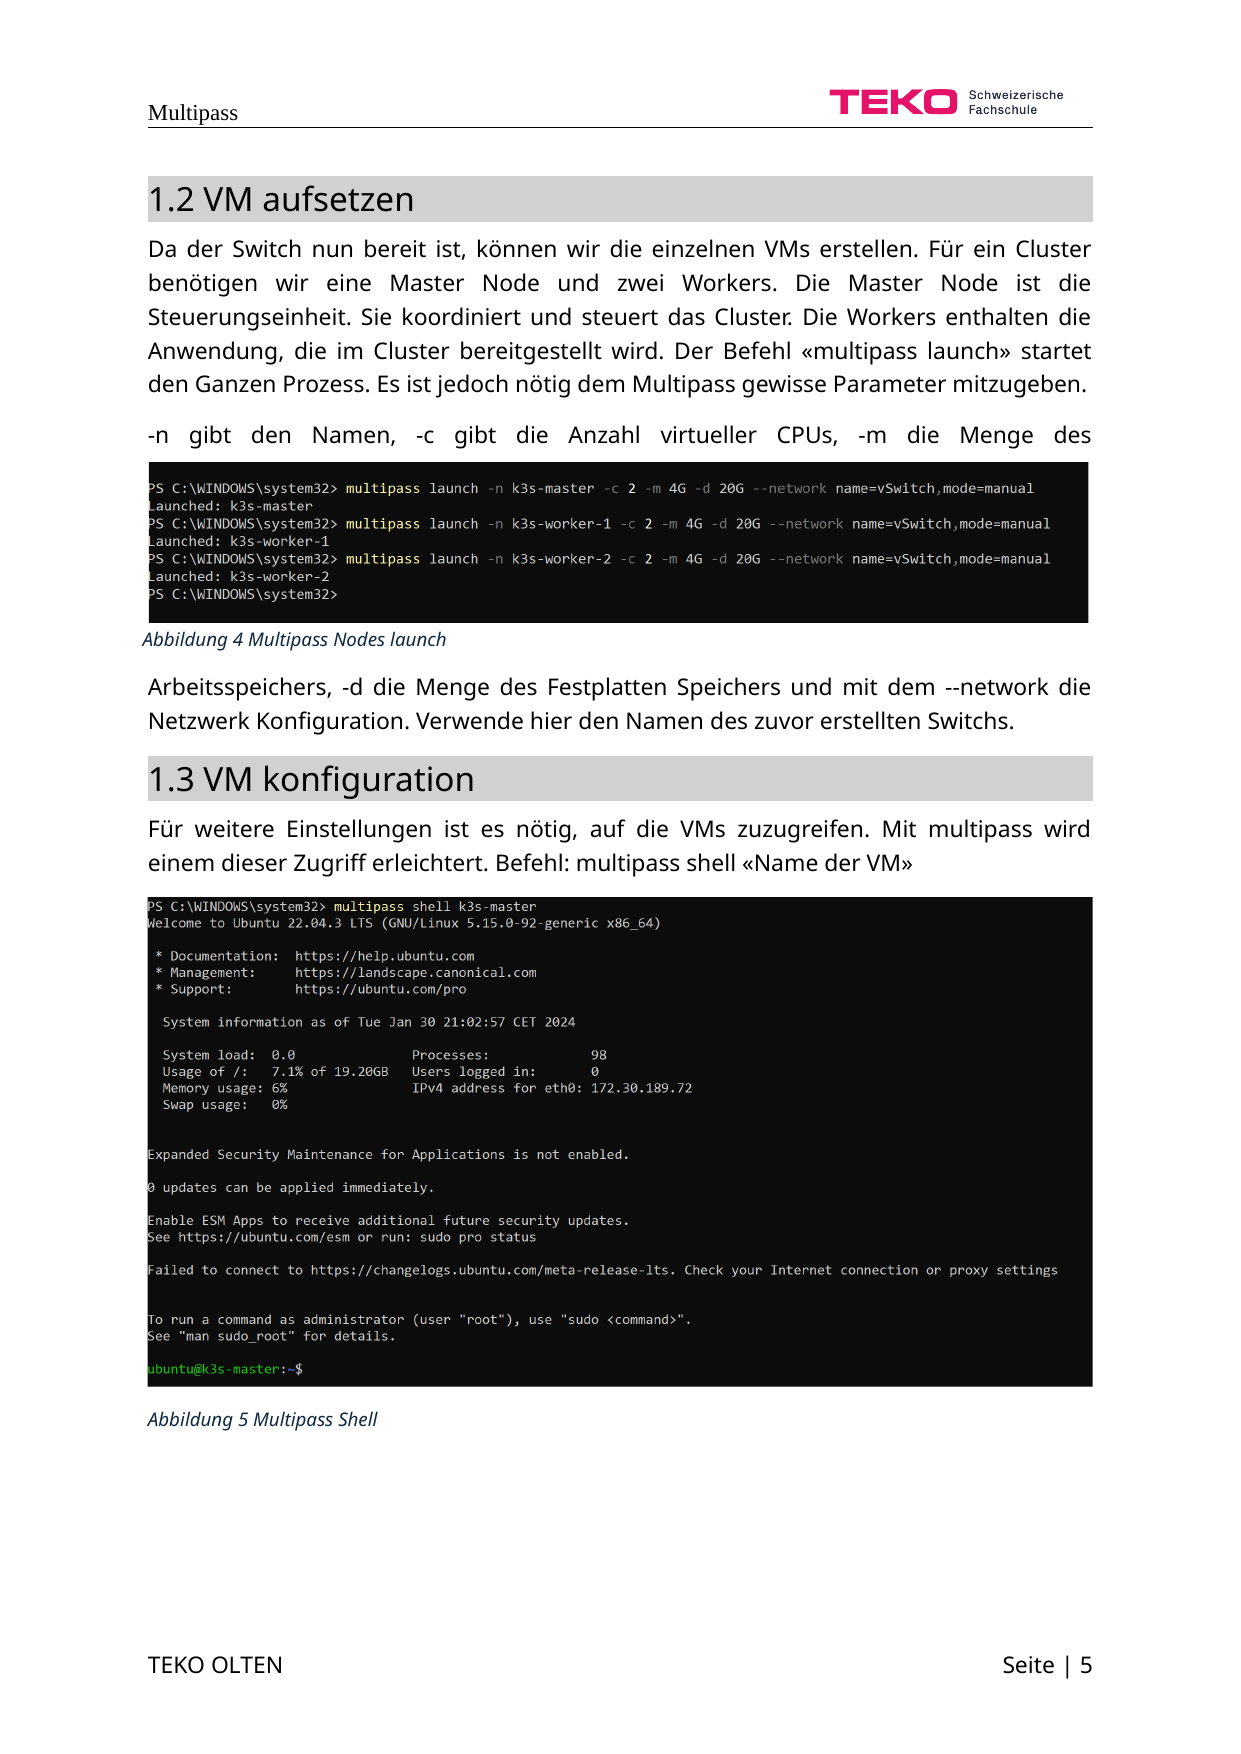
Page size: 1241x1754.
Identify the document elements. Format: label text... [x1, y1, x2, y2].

subtitle 1.3 VM konfiguration [148, 756, 1093, 801]
subtitle 1.2 VM aufsetzen [148, 176, 1093, 222]
picture [147, 897, 1093, 1387]
text Da der Switch nun bereit ist, können wir die einzelnen VMs erstellen. Für ein Cluster benötigen wir eine Master Node und zwei Workers. Die Master Node ist die Steuerungseinheit. Sie koordiniert und steuert das Cluster. Die Workers enthalten die Anwendung, die im Cluster bereitgestellt wird. Der Befehl «multipass launch» startet den Ganzen Prozess. Es ist jedoch nötig dem Multipass gewisse Parameter mitzugeben. [148, 233, 1093, 400]
text Für weitere Einstellungen ist es nötig, auf die VMs zuzugreifen. Mit multipass wird einem dieser Zugriff erleichtert. Befehl: multipass shell «Name der VM» [148, 813, 1093, 878]
picture [805, 61, 1097, 139]
picture [147, 462, 1088, 622]
text Abbildung 5 Multipass Shell [148, 1406, 1093, 1432]
